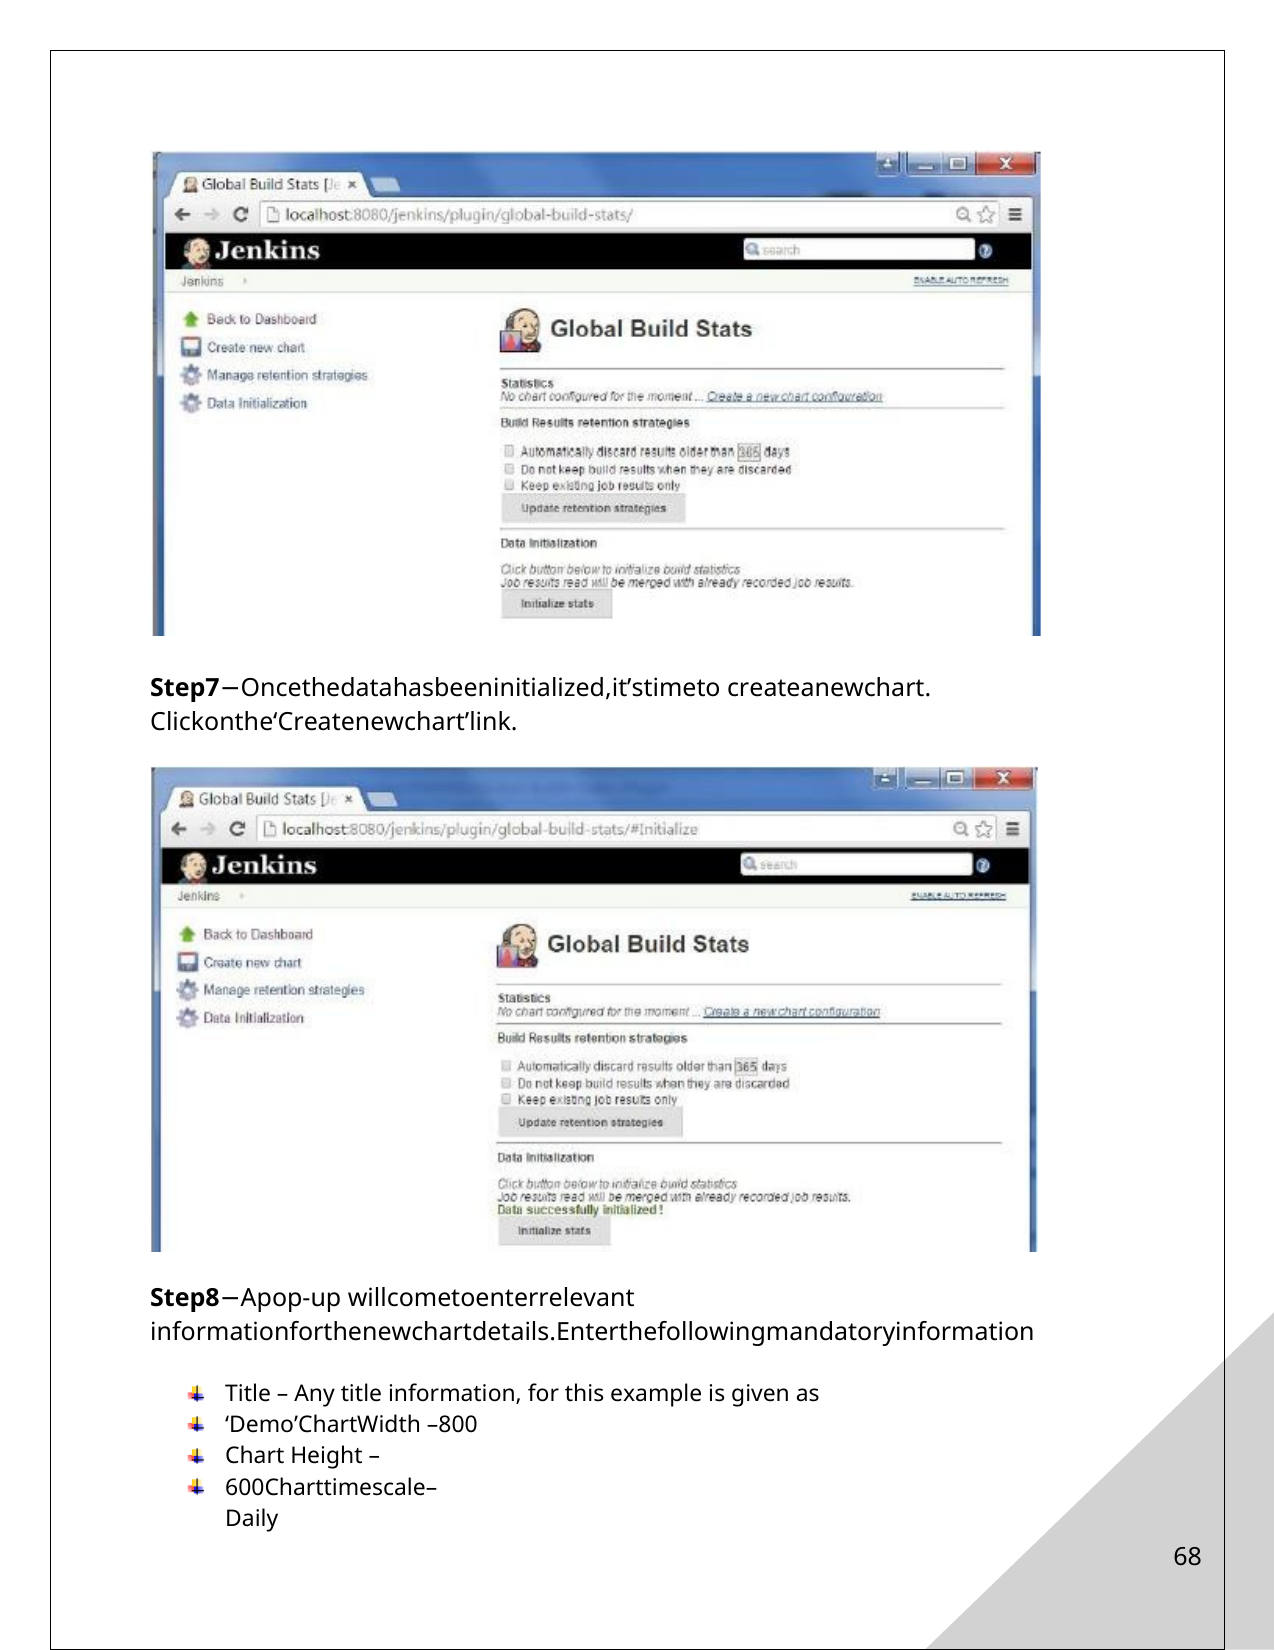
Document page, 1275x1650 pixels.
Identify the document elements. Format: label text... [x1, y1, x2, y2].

text Step7−Oncethedatahasbeeninitialized,it’stimeto createanewchart. Clickonthe‘Createnewchart’link. [150, 669, 1111, 737]
text Chart Height – 600Charttimescale–Daily [225, 1439, 462, 1533]
picture [150, 150, 1041, 636]
picture [150, 766, 1038, 1252]
picture [187, 1416, 205, 1432]
picture [187, 1478, 205, 1495]
picture [187, 1385, 205, 1402]
picture [187, 1448, 205, 1464]
text Title – Any title information, for this example is given as ‘Demo’ChartWidth –800 [225, 1377, 864, 1439]
